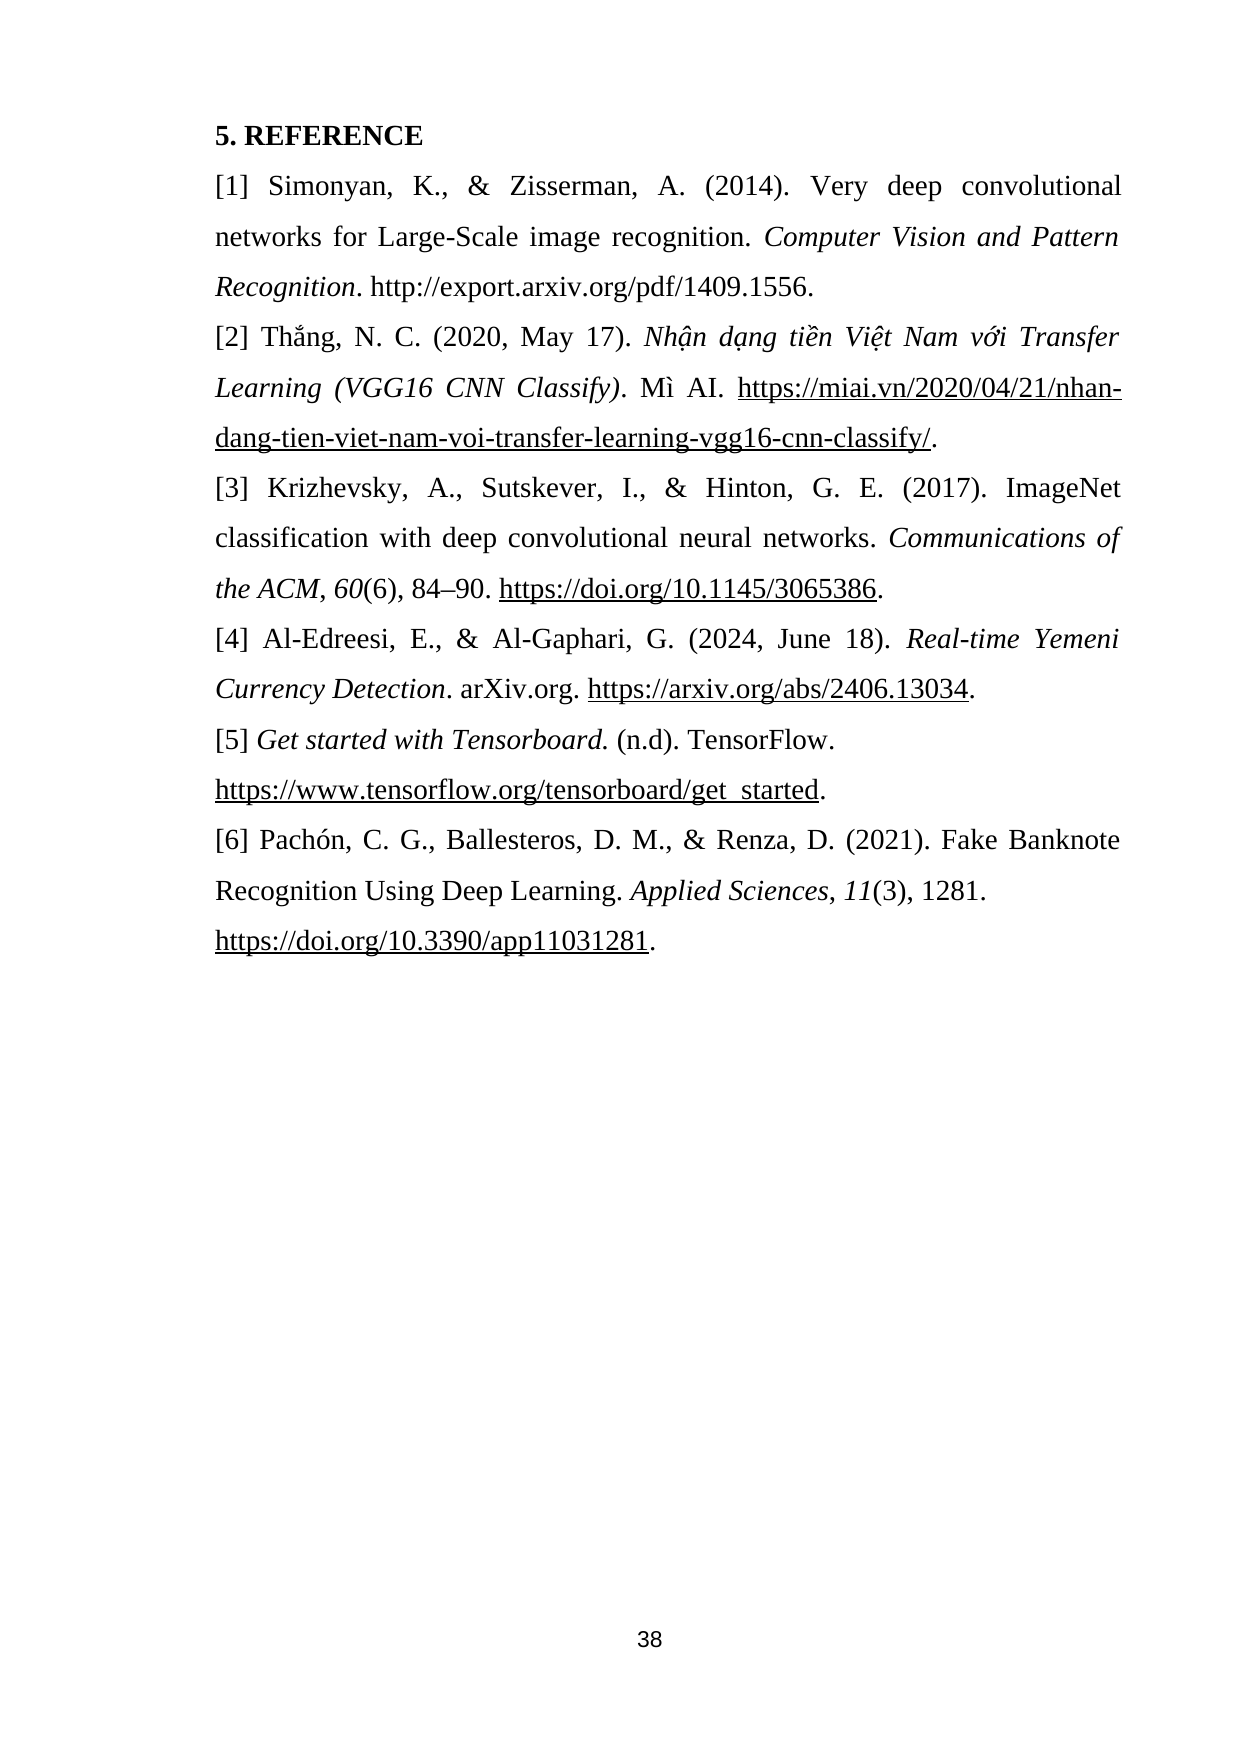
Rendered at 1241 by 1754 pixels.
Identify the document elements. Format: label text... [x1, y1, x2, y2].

text https://www.tensorflow.org/tensorboard/get_started. [215, 772, 1122, 806]
text [3] Krizhevsky, A., Sutskever, I., & Hinton, G. E. (2017). ImageNet classification with deep convolutional neural networks. Communications of the ACM, 60(6), 84–90. https://doi.org/10.1145/3065386. [215, 470, 1122, 604]
text 5. REFERENCE [177, 118, 1122, 152]
text [6] Pachón, C. G., Ballesteros, D. M., & Renza, D. (2021). Fake Banknote Recognition Using Deep Learning. Applied Sciences, 11(3), 1281. [215, 822, 1122, 906]
text https://doi.org/10.3390/app11031281. [215, 923, 1122, 957]
text [5] Get started with Tensorboard. (n.d). TensorFlow. [215, 722, 1122, 755]
text [1] Simonyan, K., & Zisserman, A. (2014). Very deep convolutional networks for Large-Scale image recognition. Computer Vision and Pattern Recognition. http://export.arxiv.org/pdf/1409.1556. [215, 168, 1122, 303]
text [4] Al-Edreesi, E., & Al-Gaphari, G. (2024, June 18). Real-time Yemeni Currency Detection. arXiv.org. https://arxiv.org/abs/2406.13034. [215, 621, 1122, 705]
text [2] Thắng, N. C. (2020, May 17). Nhận dạng tiền Việt Nam với Transfer Learning (VGG16 CNN Classify). Mì AI. https://miai.vn/2020/04/21/nhan-dang-tien-viet-nam-voi-transfer-learning-vgg16-cnn-classify/. [215, 319, 1122, 453]
